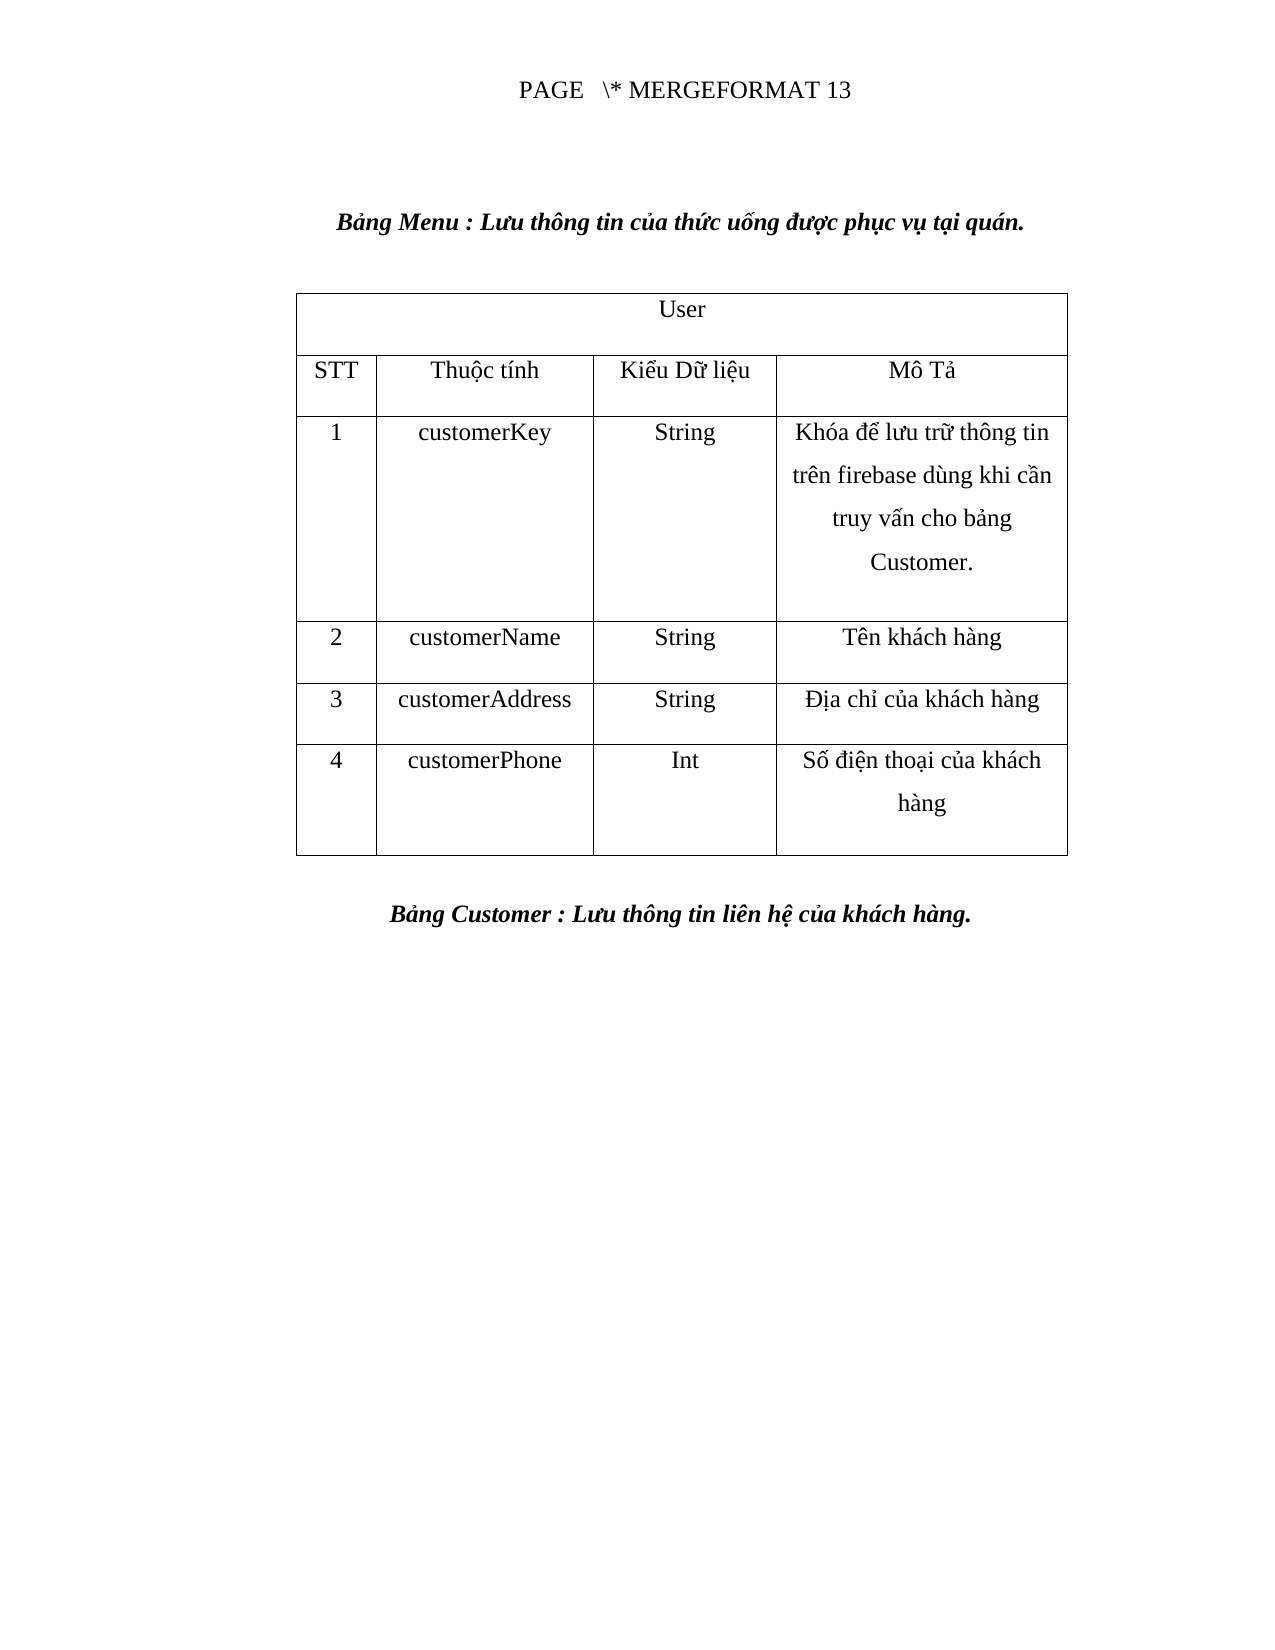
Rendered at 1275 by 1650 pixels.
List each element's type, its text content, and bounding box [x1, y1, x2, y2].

table_cell String [594, 684, 776, 744]
table_cell Kiểu Dữ liệu [594, 356, 776, 416]
table_cell Số điện thoại của khách hàng [777, 745, 1067, 854]
table_cell customerAddress [377, 684, 593, 744]
table_cell customerPhone [377, 745, 593, 854]
table_cell String [594, 417, 776, 621]
table_cell 4 [297, 745, 376, 854]
table_cell Khóa để lưu trữ thông tin trên firebase dùng khi cần truy vấn cho bảng Customer. [777, 417, 1067, 621]
table_cell Int [594, 745, 776, 854]
table_cell 3 [297, 684, 376, 744]
text Bảng Menu : Lưu thông tin của thức uống được phục vụ tại quán. [207, 207, 1157, 236]
table_cell customerName [377, 622, 593, 683]
table_cell STT [297, 356, 376, 416]
text Bảng Customer : Lưu thông tin liên hệ của khách hàng. [207, 899, 1157, 927]
table_cell customerKey [377, 417, 593, 621]
table_cell Địa chỉ của khách hàng [777, 684, 1067, 744]
table_cell String [594, 622, 776, 683]
table_cell Tên khách hàng [777, 622, 1067, 683]
table_cell 1 [297, 417, 376, 621]
table_cell Mô Tả [777, 356, 1067, 416]
table_cell Thuộc tính [377, 356, 593, 416]
table_cell 2 [297, 622, 376, 683]
table_header User [297, 294, 1067, 354]
